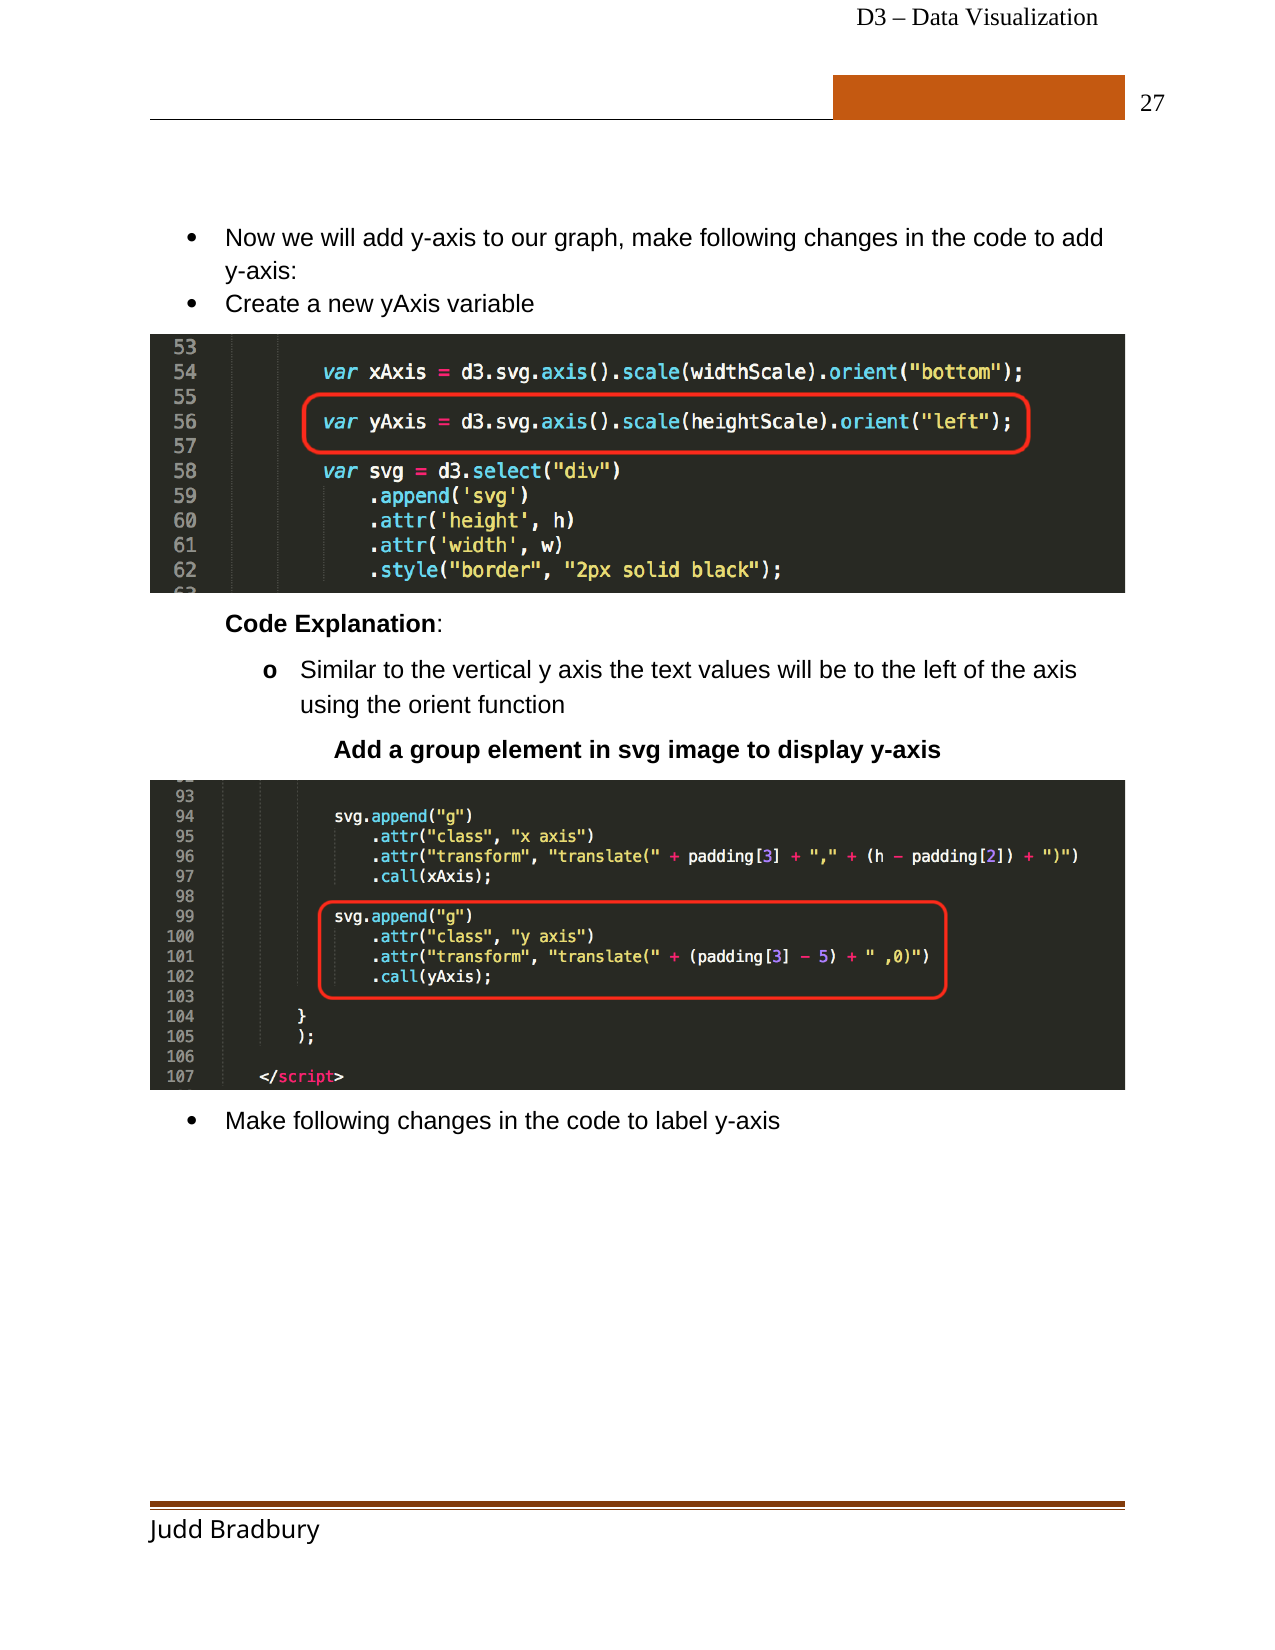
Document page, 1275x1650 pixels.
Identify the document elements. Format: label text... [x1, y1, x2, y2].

list Create a new yAxis variable [187, 289, 1125, 318]
title Add a group element in svg image to display y-axis [150, 735, 1125, 764]
picture [150, 334, 1125, 593]
list Now we will add y-axis to our graph, make following changes in the code to add y-axis: [187, 223, 1125, 285]
list Similar to the vertical y axis the text values will be to the left of the axis using the orient function [262, 654, 1125, 718]
list Make following changes in the code to label y-axis [187, 1106, 1125, 1135]
text Code Explanation: [150, 609, 1125, 638]
picture [150, 780, 1125, 1090]
